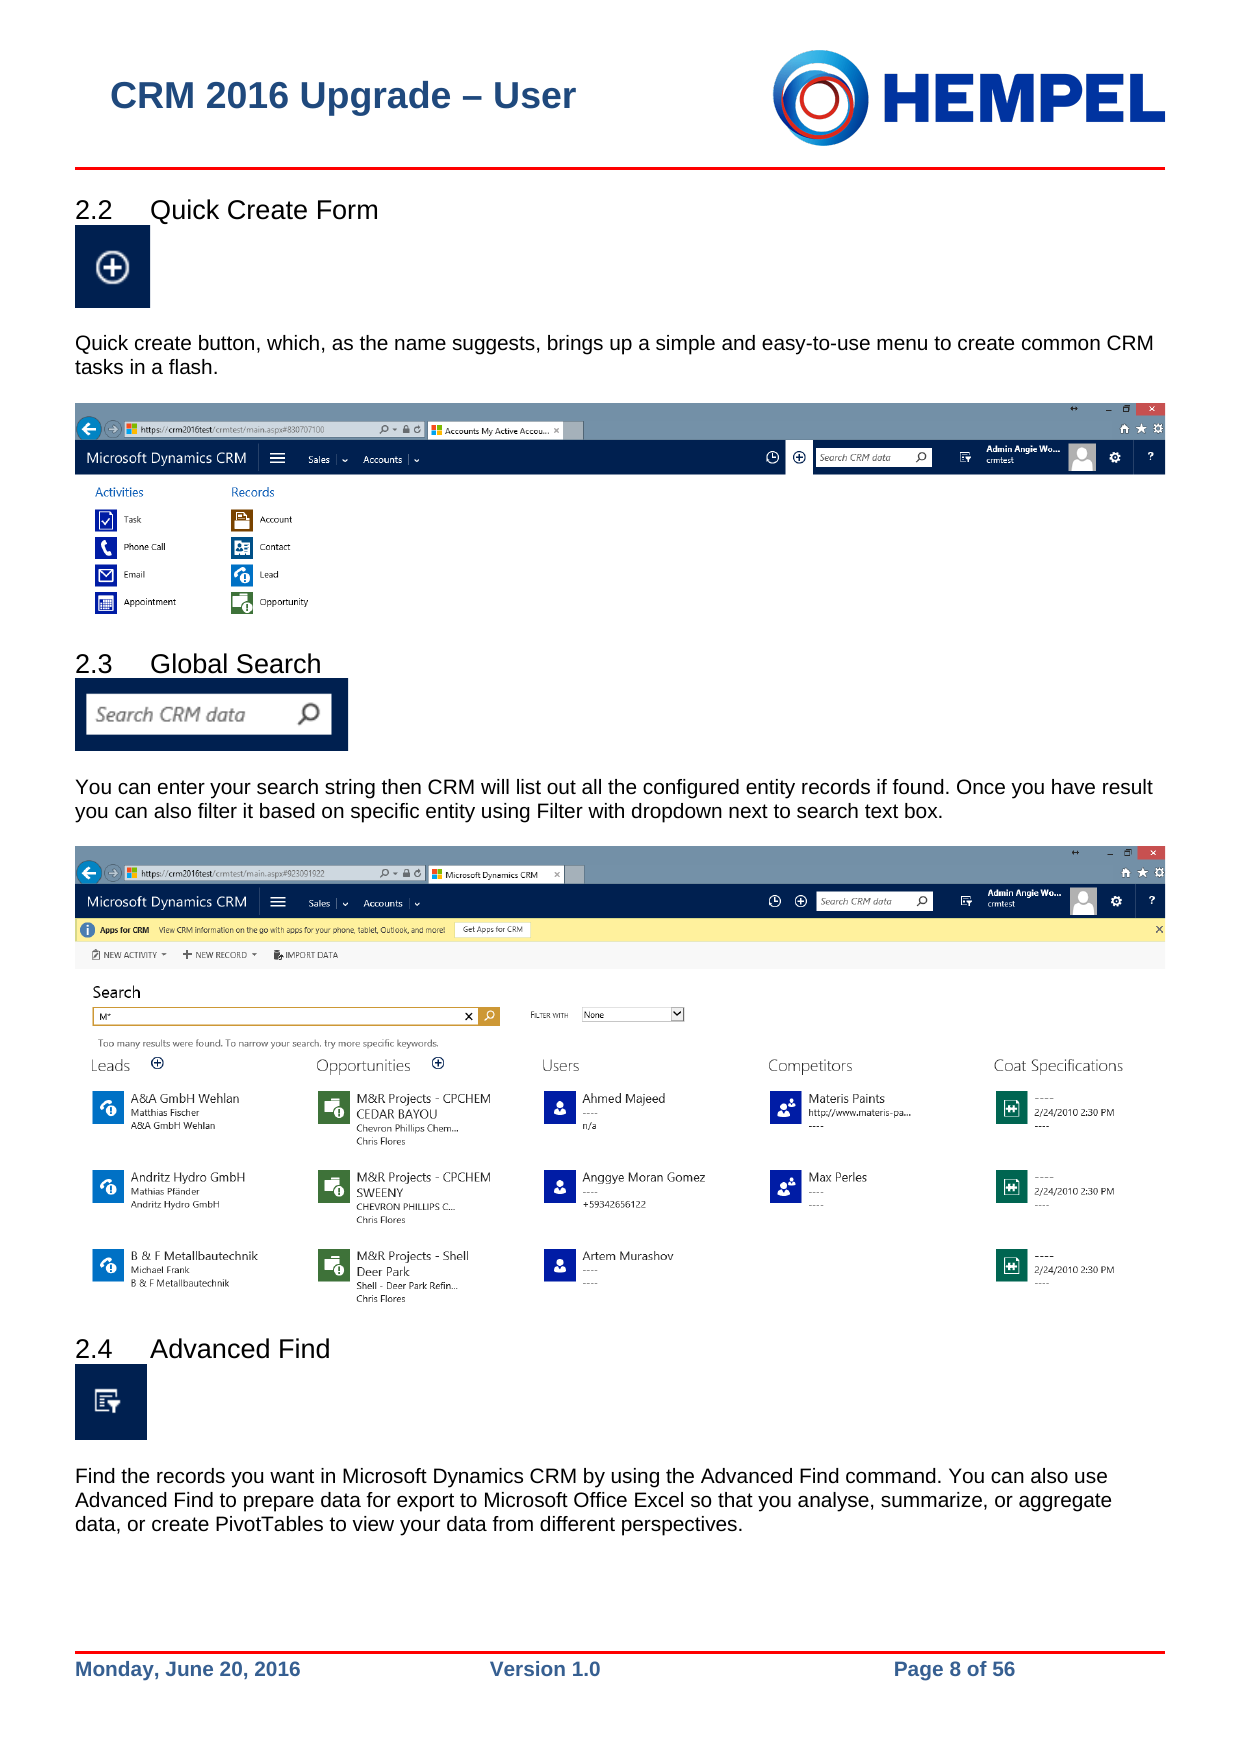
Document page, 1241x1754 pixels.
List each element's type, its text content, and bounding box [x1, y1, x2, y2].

picture [772, 50, 1166, 146]
picture [75, 678, 349, 751]
subtitle Quick Create Form [75, 194, 1165, 225]
picture [75, 1364, 147, 1440]
subtitle Advanced Find [75, 1333, 1165, 1365]
picture [75, 403, 1166, 624]
subtitle Global Search [75, 648, 1165, 679]
text Quick create button, which, as the name suggests, brings up a simple and easy-to-use menu to create common CRM tasks in a flash. [75, 331, 1165, 379]
text You can enter your search string then CRM will list out all the configured entity records if found. Once you have result you can also filter it based on specific entity using Filter with dropdown next to search text box. [75, 775, 1165, 823]
picture [75, 225, 150, 308]
text Find the records you want in Microsoft Dynamics CRM by using the Advanced Find command. You can also use Advanced Find to prepare data for export to Microsoft Office Excel so that you analyse, summarize, or aggregate data, or create PivotTables to view your data from different perspectives. [75, 1464, 1165, 1536]
picture [75, 846, 1166, 1310]
